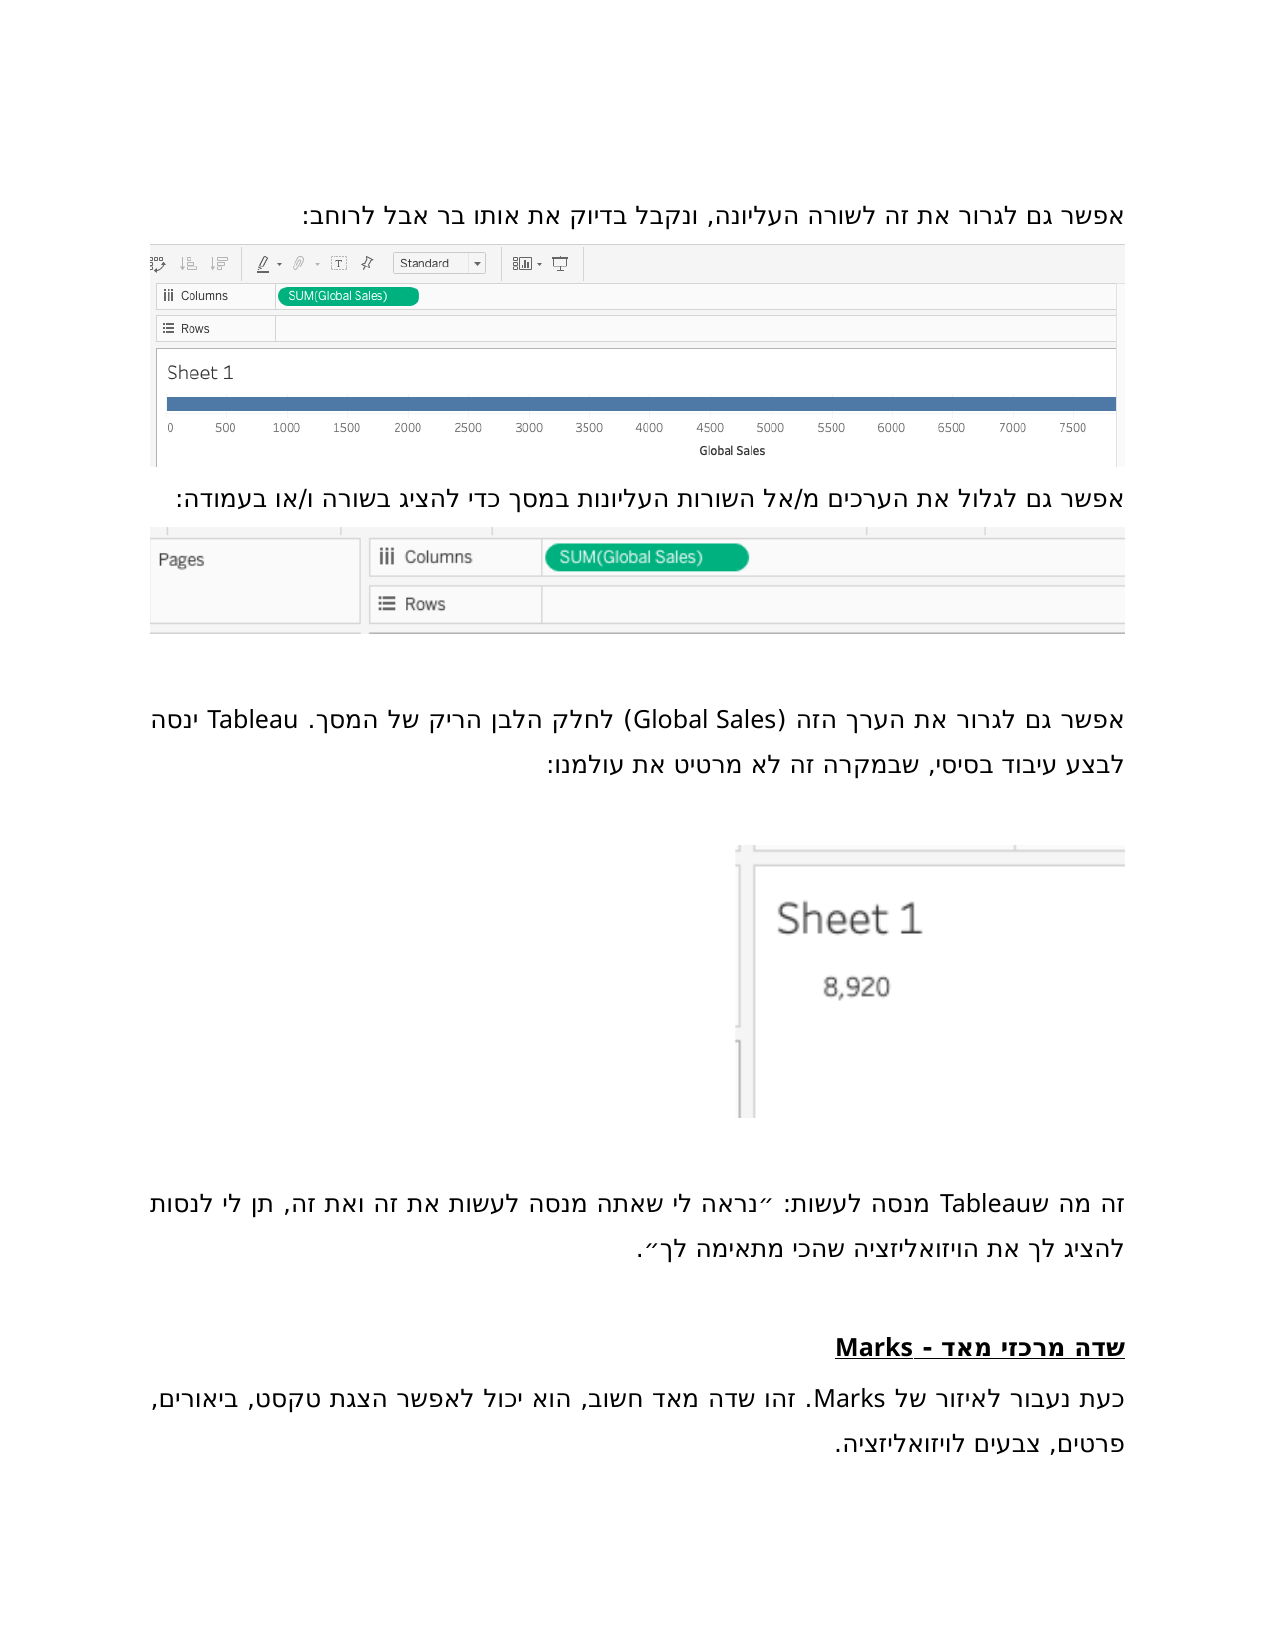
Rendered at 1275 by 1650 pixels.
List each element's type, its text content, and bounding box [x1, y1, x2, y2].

text זה מה שTableau מנסה לעשות: ״נראה לי שאתה מנסה לעשות את זה ואת זה, תן לי לנסות להציג לך את הויזואליזציה שהכי מתאימה לך״. [150, 1186, 1125, 1264]
picture [735, 845, 1125, 1118]
text אפשר גם לגלול את הערכים מ/אל השורות העליונות במסך כדי להציג בשורה ו/או בעמודה: [150, 484, 1125, 513]
text אפשר גם לגרור את זה לשורה העליונה, ונקבל בדיוק את אותו בר אבל לרוחב: [150, 201, 1125, 230]
text אפשר גם לגרור את הערך הזה (Global Sales) לחלק הלבן הריק של המסך. Tableau ינסה לבצע עיבוד בסיסי, שבמקרה זה לא מרטיט את עולמנו: [150, 702, 1125, 779]
picture [150, 244, 1125, 467]
picture [150, 527, 1125, 634]
text שדה מרכזי מאד - Marks [150, 1329, 1125, 1363]
text כעת נעבור לאיזור של Marks. זהו שדה מאד חשוב, הוא יכול לאפשר הצגת טקסט, ביאורים, פרטים, צבעים לויזואליזציה. [150, 1380, 1125, 1458]
